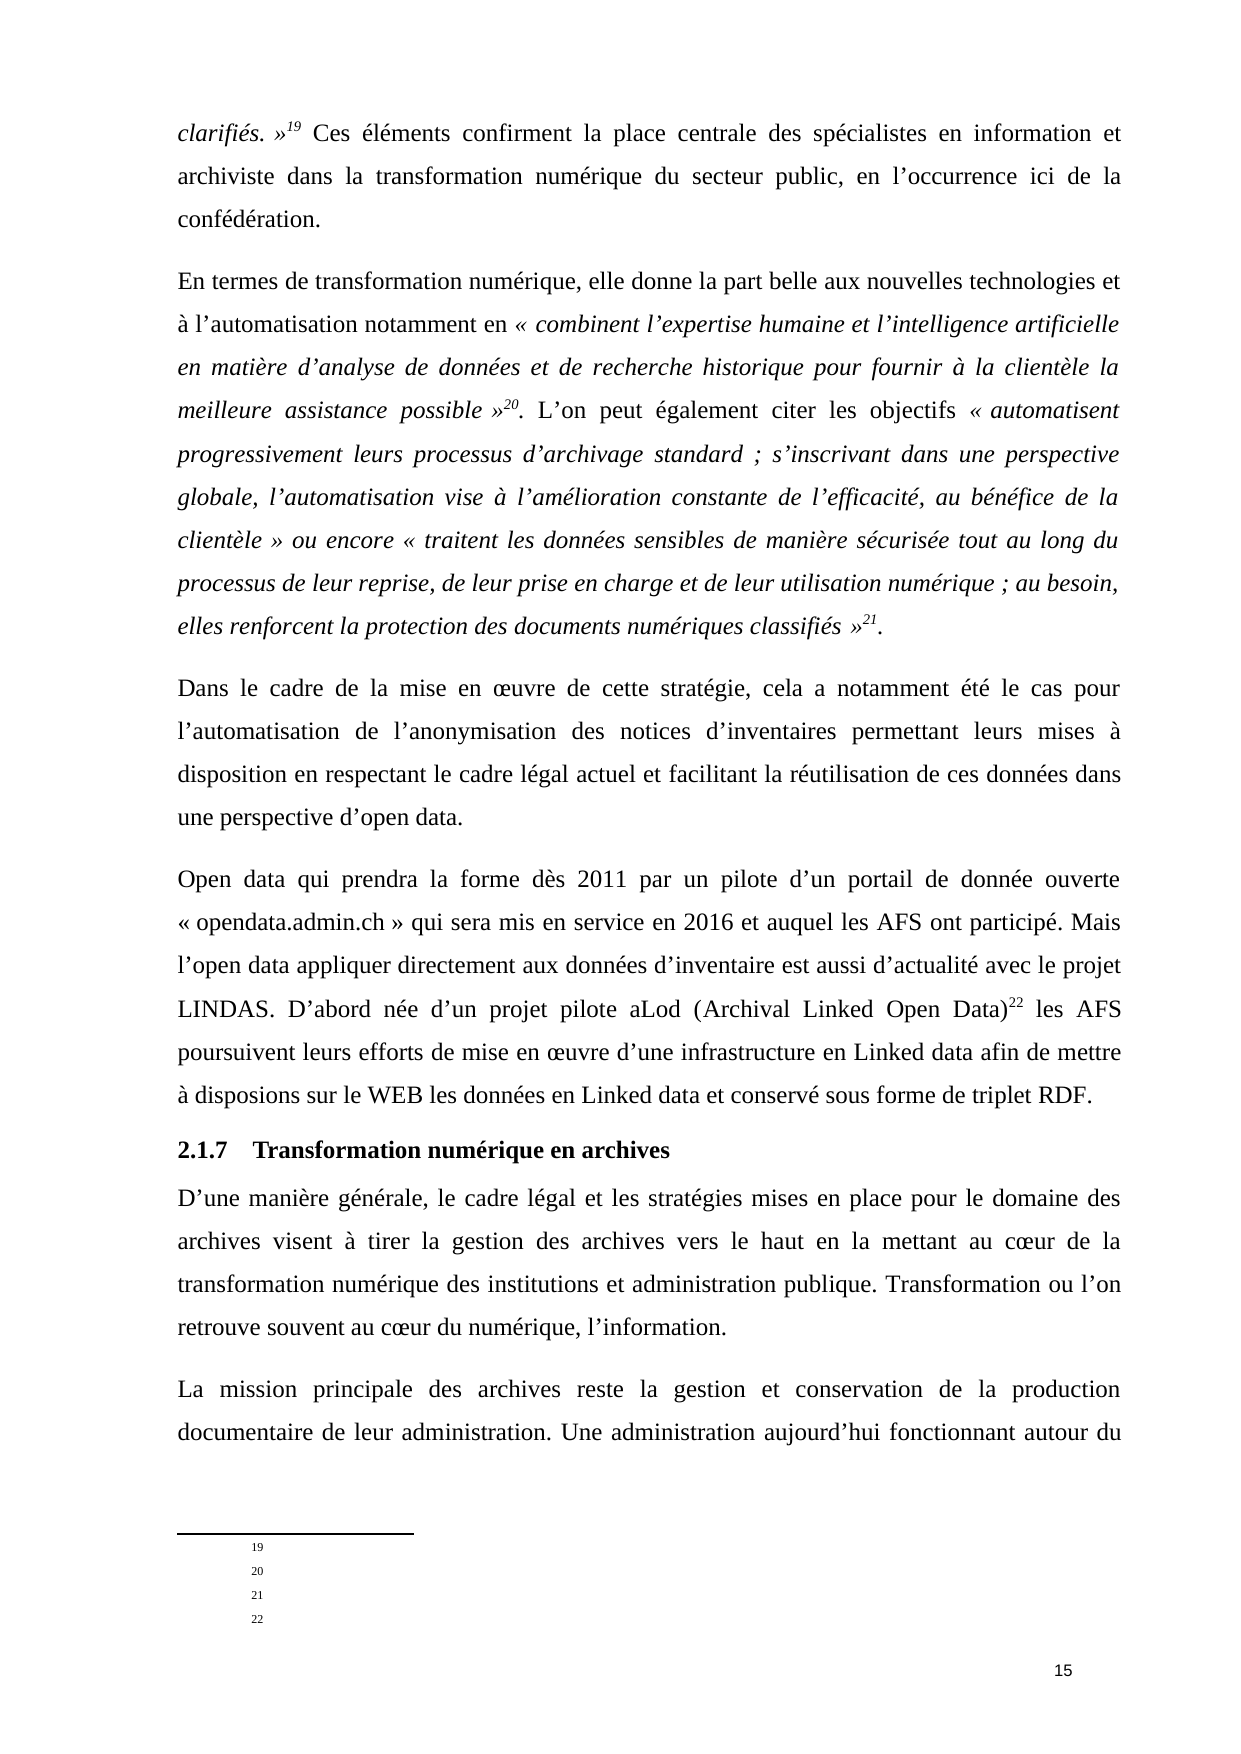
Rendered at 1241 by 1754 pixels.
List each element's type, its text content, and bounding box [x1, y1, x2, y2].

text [177, 1374, 1122, 1446]
text En termes de transformation numérique, elle donne la part belle aux nouvelles technologies et à l’automatisation notamment en « combinent l’expertise humaine et l’intelligence artificielle en matière d’analyse de données et de recherche historique pour fournir à la clientèle la meilleure assistance possible ». L’on peut également citer les objectifs « automatisent progressivement leurs processus d’archivage standard ; s’inscrivant dans une perspective globale, l’automatisation vise à l’amélioration constante de l’efficacité, au bénéfice de la clientèle » ou encore « traitent les données sensibles de manière sécurisée tout au long du processus de leur reprise, de leur prise en charge et de leur utilisation numérique ; au besoin, elles renforcent la protection des documents numériques classifiés ». [177, 266, 1122, 640]
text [177, 118, 1122, 233]
text Open data qui prendra la forme dès 2011 par un pilote d’un portail de donnée ouverte « opendata.admin.ch » qui sera mis en service en 2016 et auquel les AFS ont participé. Mais l’open data appliquer directement aux données d’inventaire est aussi d’actualité avec le projet LINDAS. D’abord née d’un projet pilote aLod (Archival Linked Open Data) les AFS poursuivent leurs efforts de mise en œuvre d’une infrastructure en Linked data afin de mettre à disposions sur le WEB les données en Linked data et conservé sous forme de triplet RDF. [177, 864, 1122, 1109]
subtitle Transformation numérique en archives [177, 1136, 1122, 1164]
text D’une manière générale, le cadre légal et les stratégies mises en place pour le domaine des archives visent à tirer la gestion des archives vers le haut en la mettant au cœur de la transformation numérique des institutions et administration publique. Transformation ou l’on retrouve souvent au cœur du numérique, l’information. [177, 1183, 1122, 1341]
text Dans le cadre de la mise en œuvre de cette stratégie, cela a notamment été le cas pour l’automatisation de l’anonymisation des notices d’inventaires permettant leurs mises à disposition en respectant le cadre légal actuel et facilitant la réutilisation de ces données dans une perspective d’open data. [177, 673, 1122, 831]
